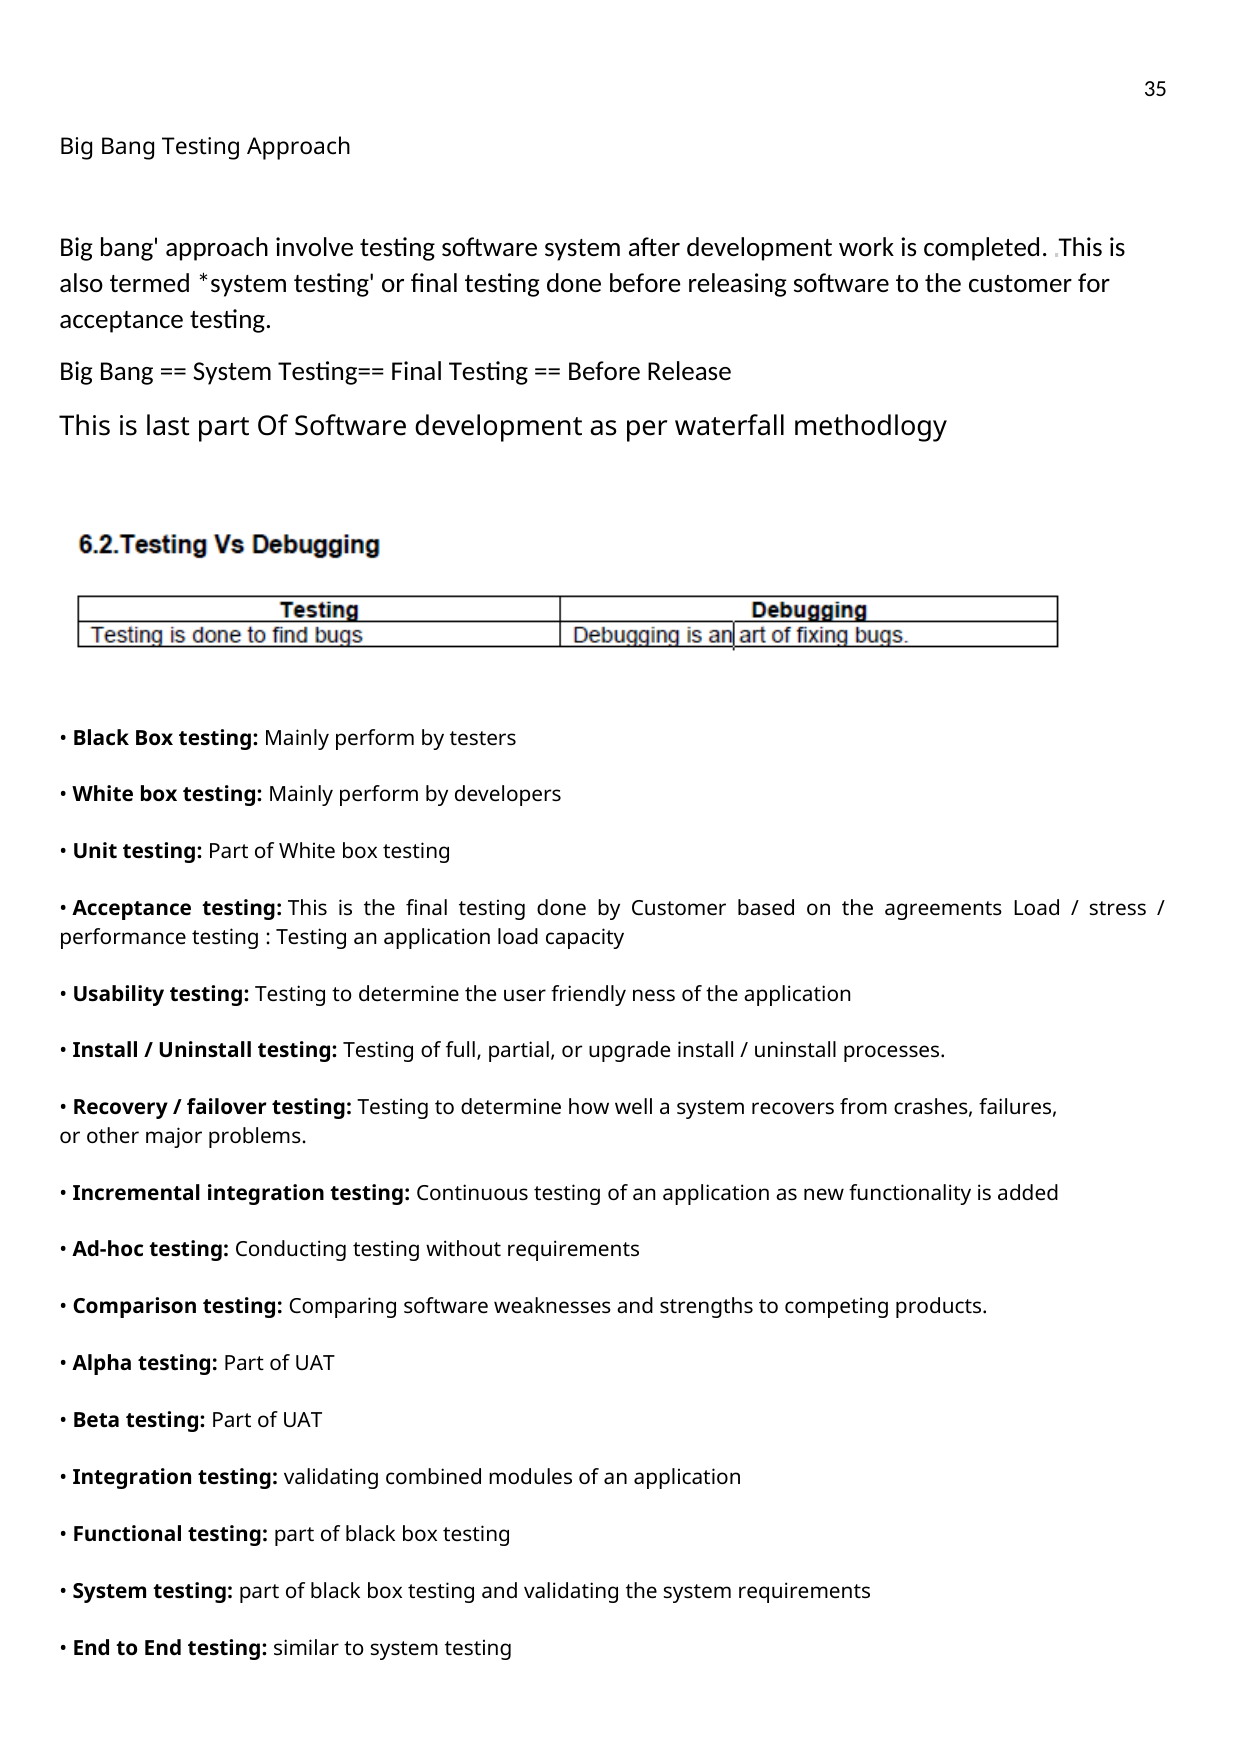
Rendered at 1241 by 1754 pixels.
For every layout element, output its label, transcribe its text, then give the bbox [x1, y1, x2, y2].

text • Beta testing: Part of UAT [59, 1405, 1167, 1434]
text Big Bang == System Testing== Final Testing == Before Release [59, 354, 1167, 387]
text • Recovery / failover testing: Testing to determine how well a system recovers from crashes, failures, [59, 1092, 1167, 1121]
text • Functional testing: part of black box testing [59, 1519, 1167, 1547]
text • Comparison testing: Comparing software weaknesses and strengths to competing products. [59, 1291, 1167, 1320]
text or other major problems. [59, 1121, 1167, 1149]
text • Acceptance testing: This is the final testing done by Customer based on the agreements Load / stress / performance testing : Testing an application load capacity [59, 893, 1167, 950]
text • Unit testing: Part of White box testing [59, 836, 1167, 865]
picture [59, 519, 1103, 704]
text • Black Box testing: Mainly perform by testers [59, 723, 1167, 751]
text Big bang' approach involve testing software system after development work is completed. This is also termed *system testing' or final testing done before releasing software to the customer for acceptance testing. [59, 231, 1167, 335]
text Big Bang Testing Approach [59, 130, 1167, 161]
text • White box testing: Mainly perform by developers [59, 779, 1167, 808]
text • End to End testing: similar to system testing [59, 1633, 1167, 1661]
text • Install / Uninstall testing: Testing of full, partial, or upgrade install / uninstall processes. [59, 1036, 1167, 1064]
text This is last part Of Software development as per waterfall methodlogy [59, 406, 1167, 443]
text • Alpha testing: Part of UAT [59, 1348, 1167, 1377]
text • Usability testing: Testing to determine the user friendly ness of the application [59, 979, 1167, 1007]
text • System testing: part of black box testing and validating the system requirements [59, 1576, 1167, 1604]
text • Integration testing: validating combined modules of an application [59, 1462, 1167, 1491]
text • Ad-hoc testing: Conducting testing without requirements [59, 1234, 1167, 1263]
text • Incremental integration testing: Continuous testing of an application as new functionality is added [59, 1178, 1167, 1206]
